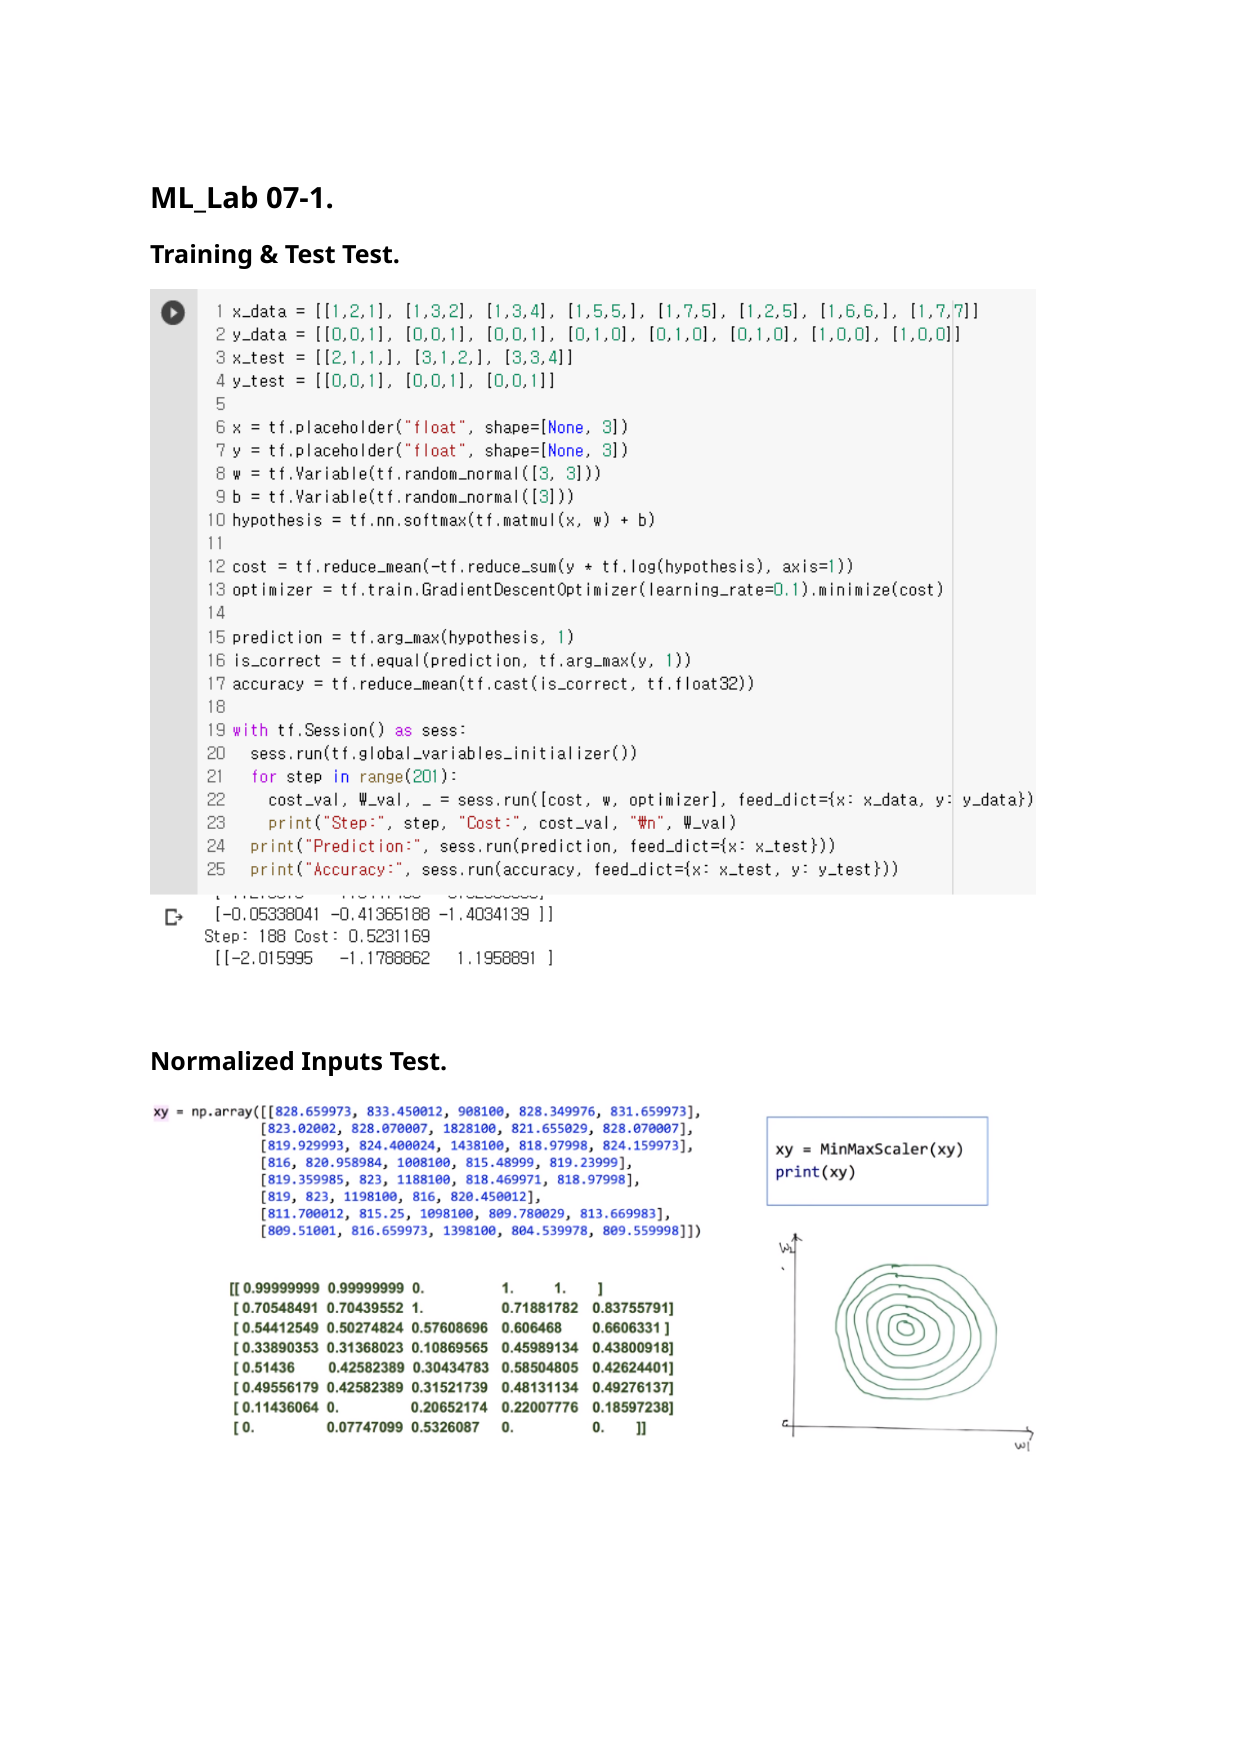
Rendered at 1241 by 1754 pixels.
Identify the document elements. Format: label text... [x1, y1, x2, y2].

picture [150, 1097, 1036, 1455]
text Normalized Inputs Test. [150, 1044, 1090, 1078]
text Training & Test Test. [150, 237, 1090, 271]
text ML_Lab 07-1. [150, 177, 1090, 217]
picture [150, 289, 1036, 972]
